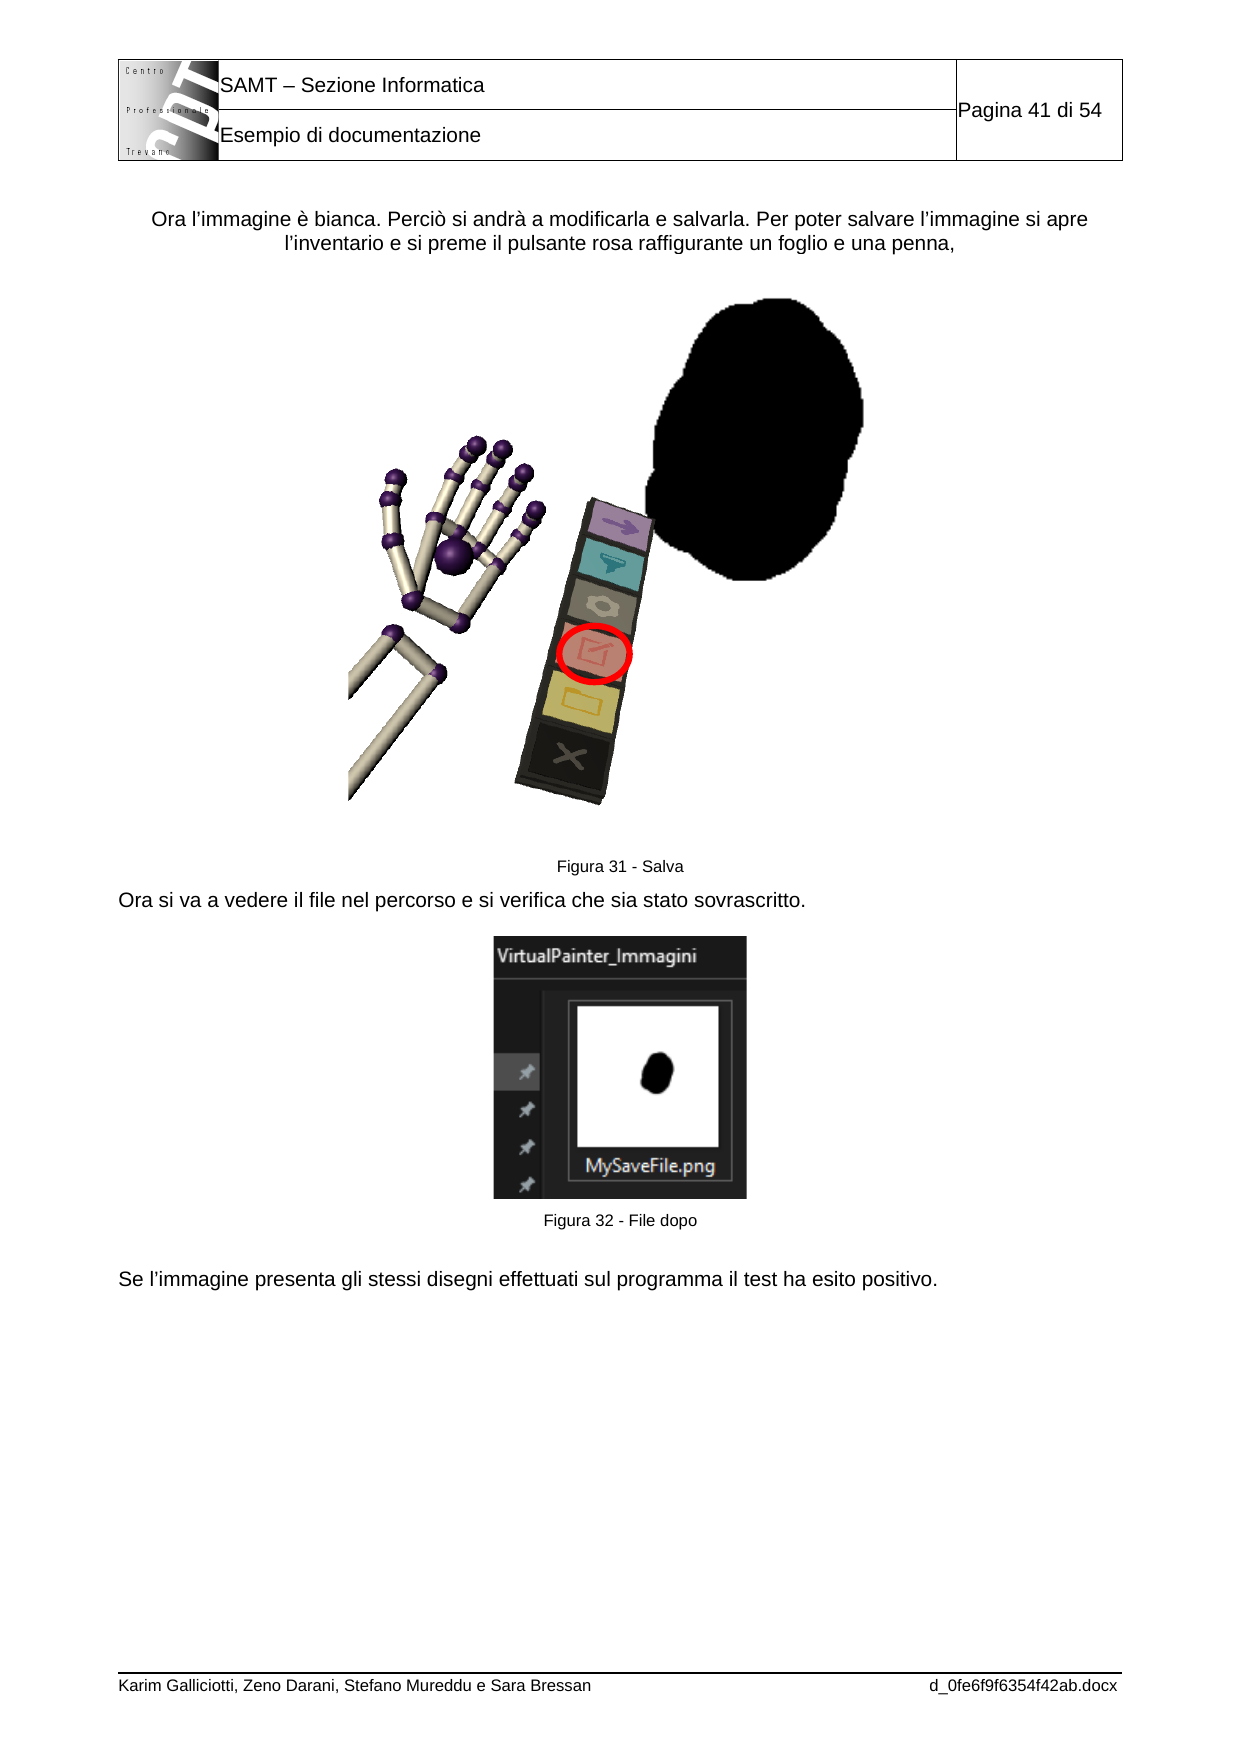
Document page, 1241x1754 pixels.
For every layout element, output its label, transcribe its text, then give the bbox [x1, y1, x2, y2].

text Ora si va a vedere il file nel percorso e si verifica che sia stato sovrascritto. [118, 888, 1122, 912]
text Se l’immagine presenta gli stessi disegni effettuati sul programma il test ha esito positivo. [118, 1267, 1122, 1291]
picture [493, 936, 747, 1199]
picture [348, 254, 892, 845]
text Ora l’immagine è bianca. Perciò si andrà a modificarla e salvarla. Per poter salvare l’immagine si apre l’inventario e si preme il pulsante rosa raffigurante un foglio e una penna, [118, 207, 1122, 255]
picture [118, 60, 219, 160]
